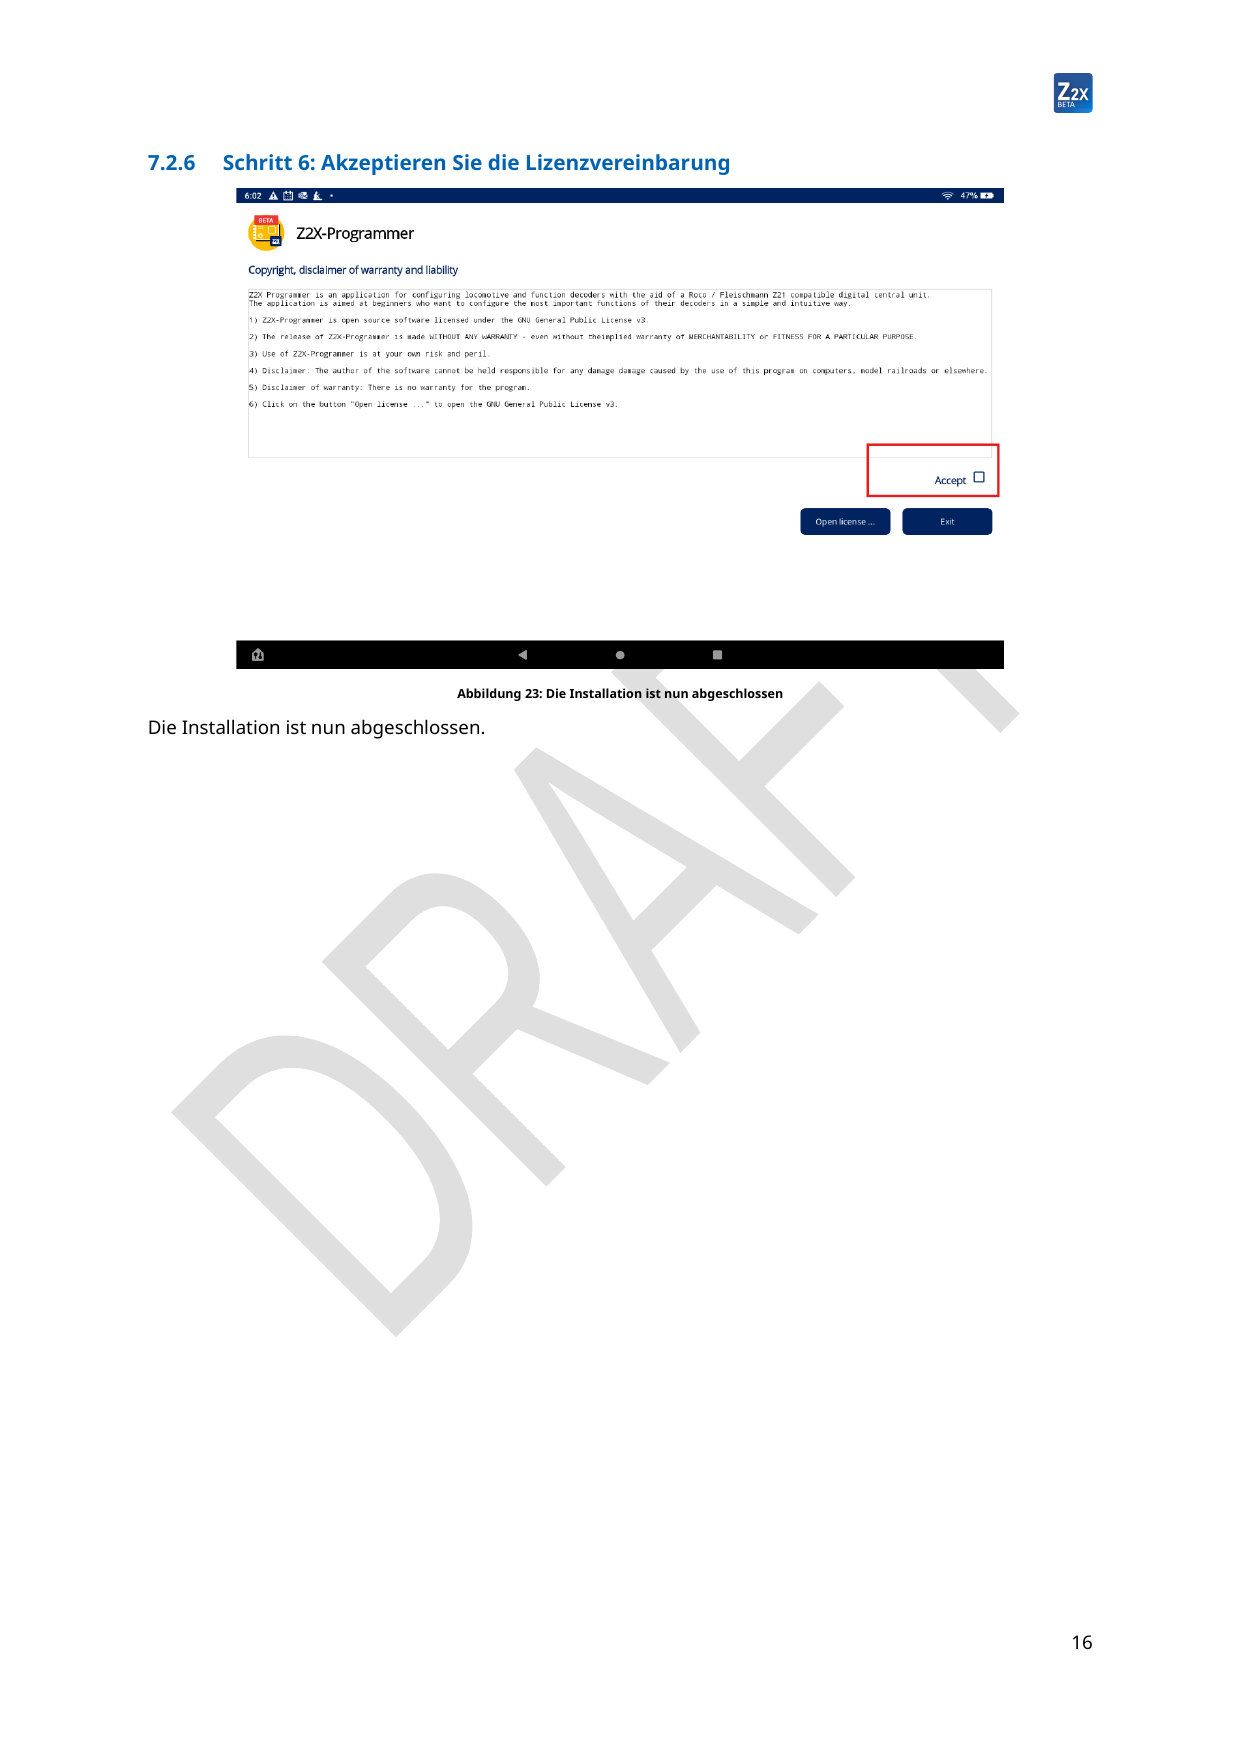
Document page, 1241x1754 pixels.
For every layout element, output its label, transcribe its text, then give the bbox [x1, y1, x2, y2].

subtitle Schritt 6: Akzeptieren Sie die Lizenzvereinbarung [148, 148, 1093, 176]
text Die Installation ist nun abgeschlossen. [148, 714, 1093, 740]
picture [1053, 73, 1093, 113]
picture [236, 188, 1004, 669]
